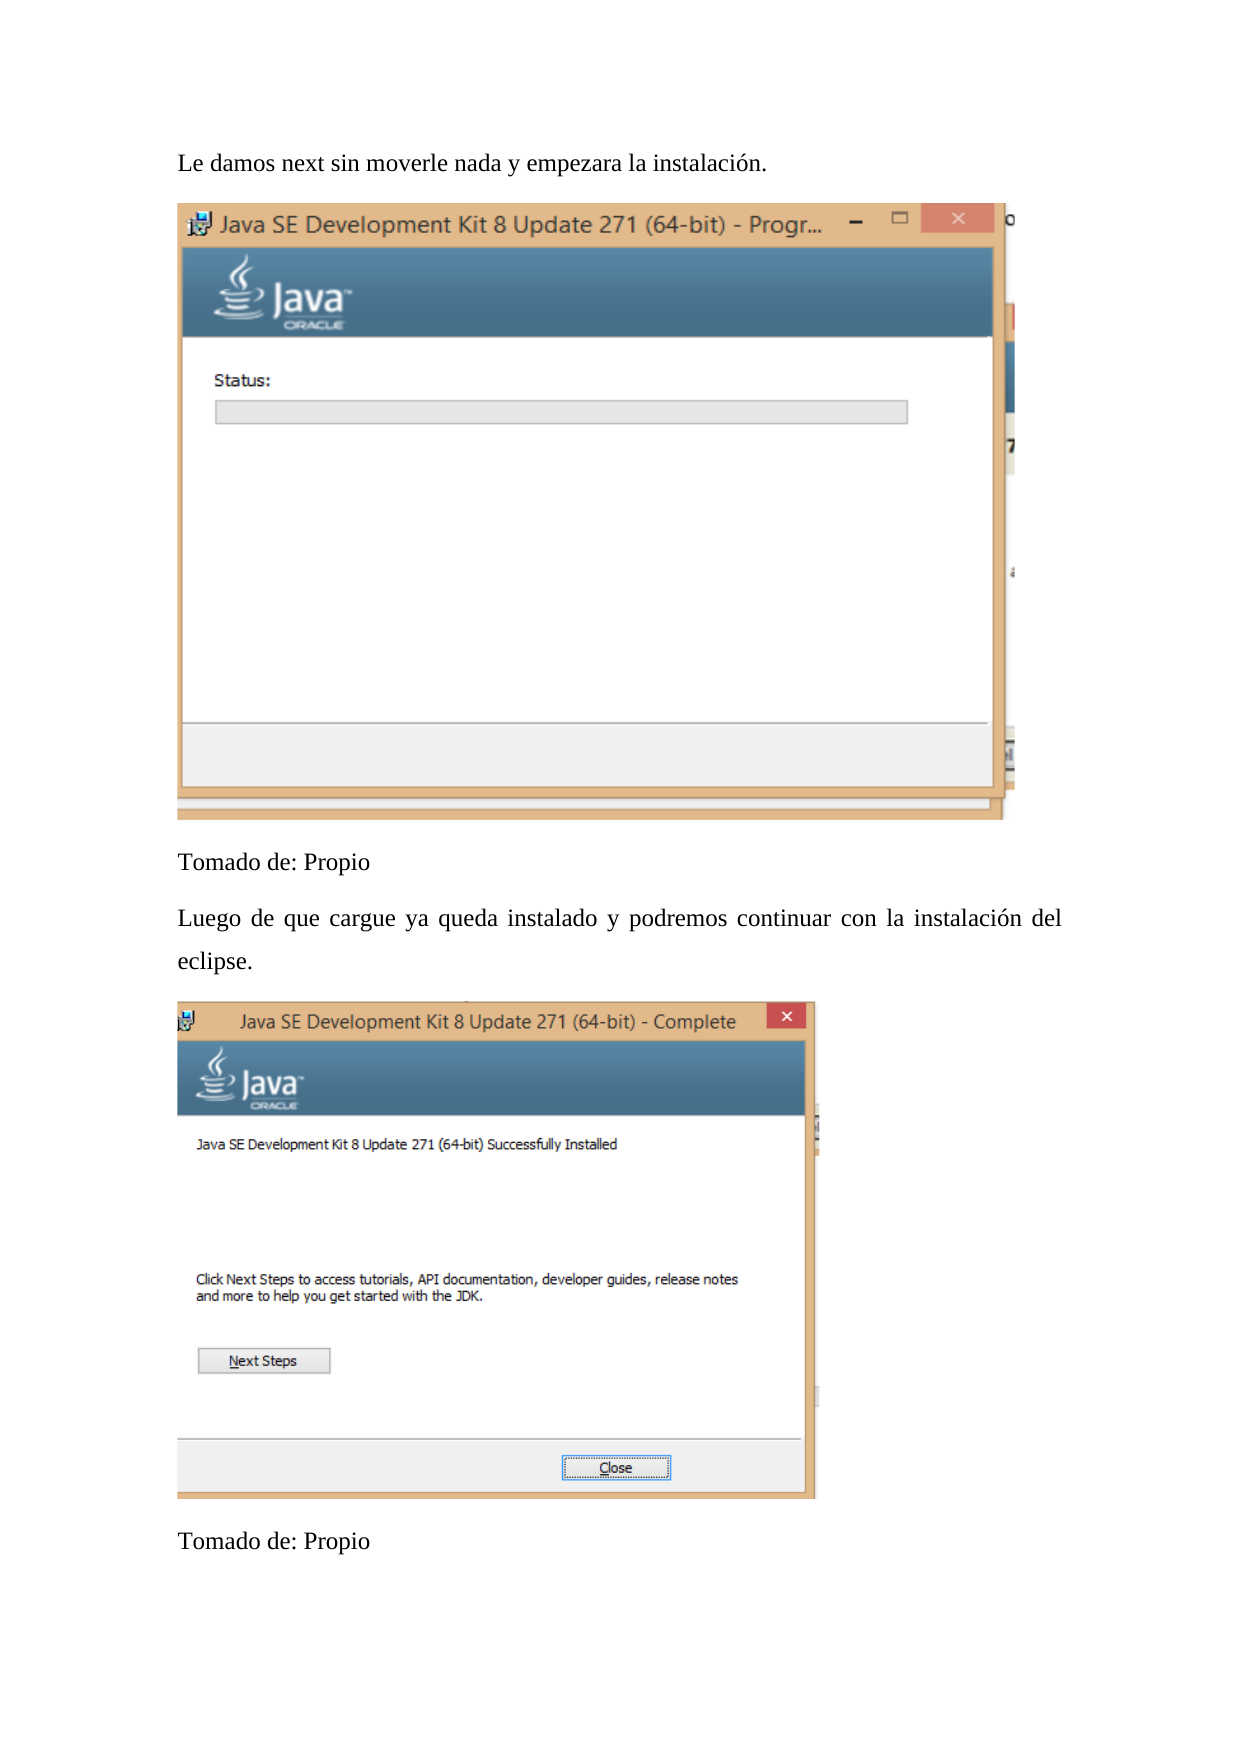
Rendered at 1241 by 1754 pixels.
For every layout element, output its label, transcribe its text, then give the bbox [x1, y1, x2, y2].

text Luego de que cargue ya queda instalado y podremos continuar con la instalación del eclipse. [177, 903, 1063, 975]
picture [177, 203, 1015, 821]
picture [177, 1001, 820, 1499]
text Tomado de: Propio [177, 847, 1063, 876]
text Tomado de: Propio [177, 1526, 1063, 1555]
text Le damos next sin moverle nada y empezara la instalación. [177, 148, 1063, 176]
